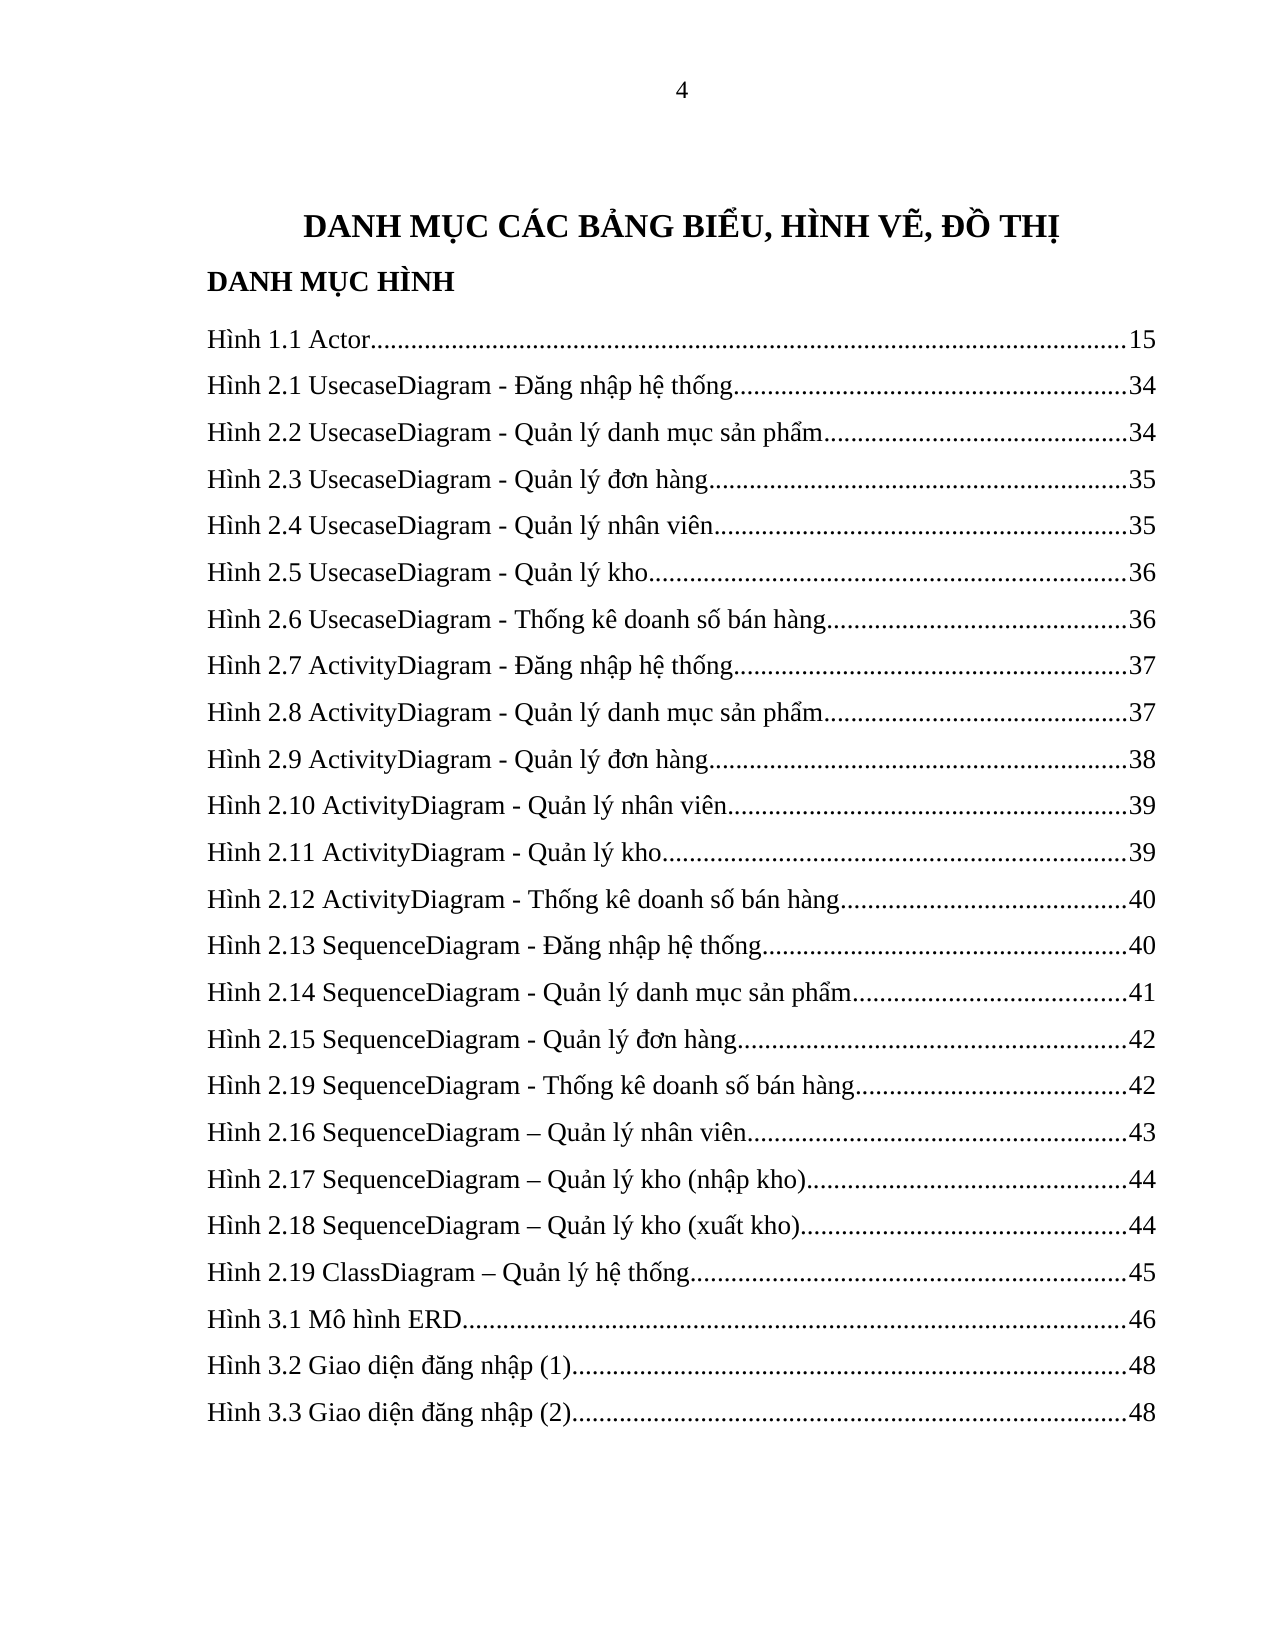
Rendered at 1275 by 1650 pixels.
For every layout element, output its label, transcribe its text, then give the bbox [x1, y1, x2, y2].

text Hình 2.16 SequenceDiagram – Quản lý nhân viên 43 [207, 1116, 1157, 1147]
text DANH MỤC HÌNH [207, 264, 1157, 298]
text Hình 2.12 ActivityDiagram - Thống kê doanh số bán hàng 40 [207, 883, 1157, 914]
text Hình 3.3 Giao diện đăng nhập (2) 48 [207, 1396, 1157, 1427]
text Hình 2.5 UsecaseDiagram - Quản lý kho 36 [207, 556, 1157, 587]
text Hình 2.19 ClassDiagram – Quản lý hệ thống 45 [207, 1256, 1157, 1287]
text Hình 3.2 Giao diện đăng nhập (1) 48 [207, 1349, 1157, 1381]
text Hình 2.4 UsecaseDiagram - Quản lý nhân viên 35 [207, 509, 1157, 541]
text Hình 2.8 ActivityDiagram - Quản lý danh mục sản phẩm 37 [207, 696, 1157, 727]
text DANH MỤC CÁC BẢNG BIỂU, HÌNH VẼ, ĐỒ THỊ [207, 207, 1157, 245]
text Hình 2.11 ActivityDiagram - Quản lý kho 39 [207, 836, 1157, 867]
text Hình 1.1 Actor 15 [207, 323, 1157, 354]
text Hình 2.17 SequenceDiagram – Quản lý kho (nhập kho) 44 [207, 1163, 1157, 1194]
text Hình 2.19 SequenceDiagram - Thống kê doanh số bán hàng 42 [207, 1069, 1157, 1101]
text Hình 2.14 SequenceDiagram - Quản lý danh mục sản phẩm 41 [207, 976, 1157, 1007]
text Hình 2.3 UsecaseDiagram - Quản lý đơn hàng 35 [207, 463, 1157, 494]
text Hình 2.2 UsecaseDiagram - Quản lý danh mục sản phẩm 34 [207, 416, 1157, 447]
text Hình 2.18 SequenceDiagram – Quản lý kho (xuất kho) 44 [207, 1209, 1157, 1241]
text Hình 2.15 SequenceDiagram - Quản lý đơn hàng 42 [207, 1023, 1157, 1054]
text Hình 2.6 UsecaseDiagram - Thống kê doanh số bán hàng 36 [207, 603, 1157, 634]
text Hình 2.1 UsecaseDiagram - Đăng nhập hệ thống 34 [207, 369, 1157, 401]
text Hình 3.1 Mô hình ERD 46 [207, 1303, 1157, 1334]
text Hình 2.13 SequenceDiagram - Đăng nhập hệ thống 40 [207, 929, 1157, 961]
text Hình 2.7 ActivityDiagram - Đăng nhập hệ thống 37 [207, 649, 1157, 681]
text Hình 2.9 ActivityDiagram - Quản lý đơn hàng 38 [207, 743, 1157, 774]
text Hình 2.10 ActivityDiagram - Quản lý nhân viên 39 [207, 789, 1157, 821]
